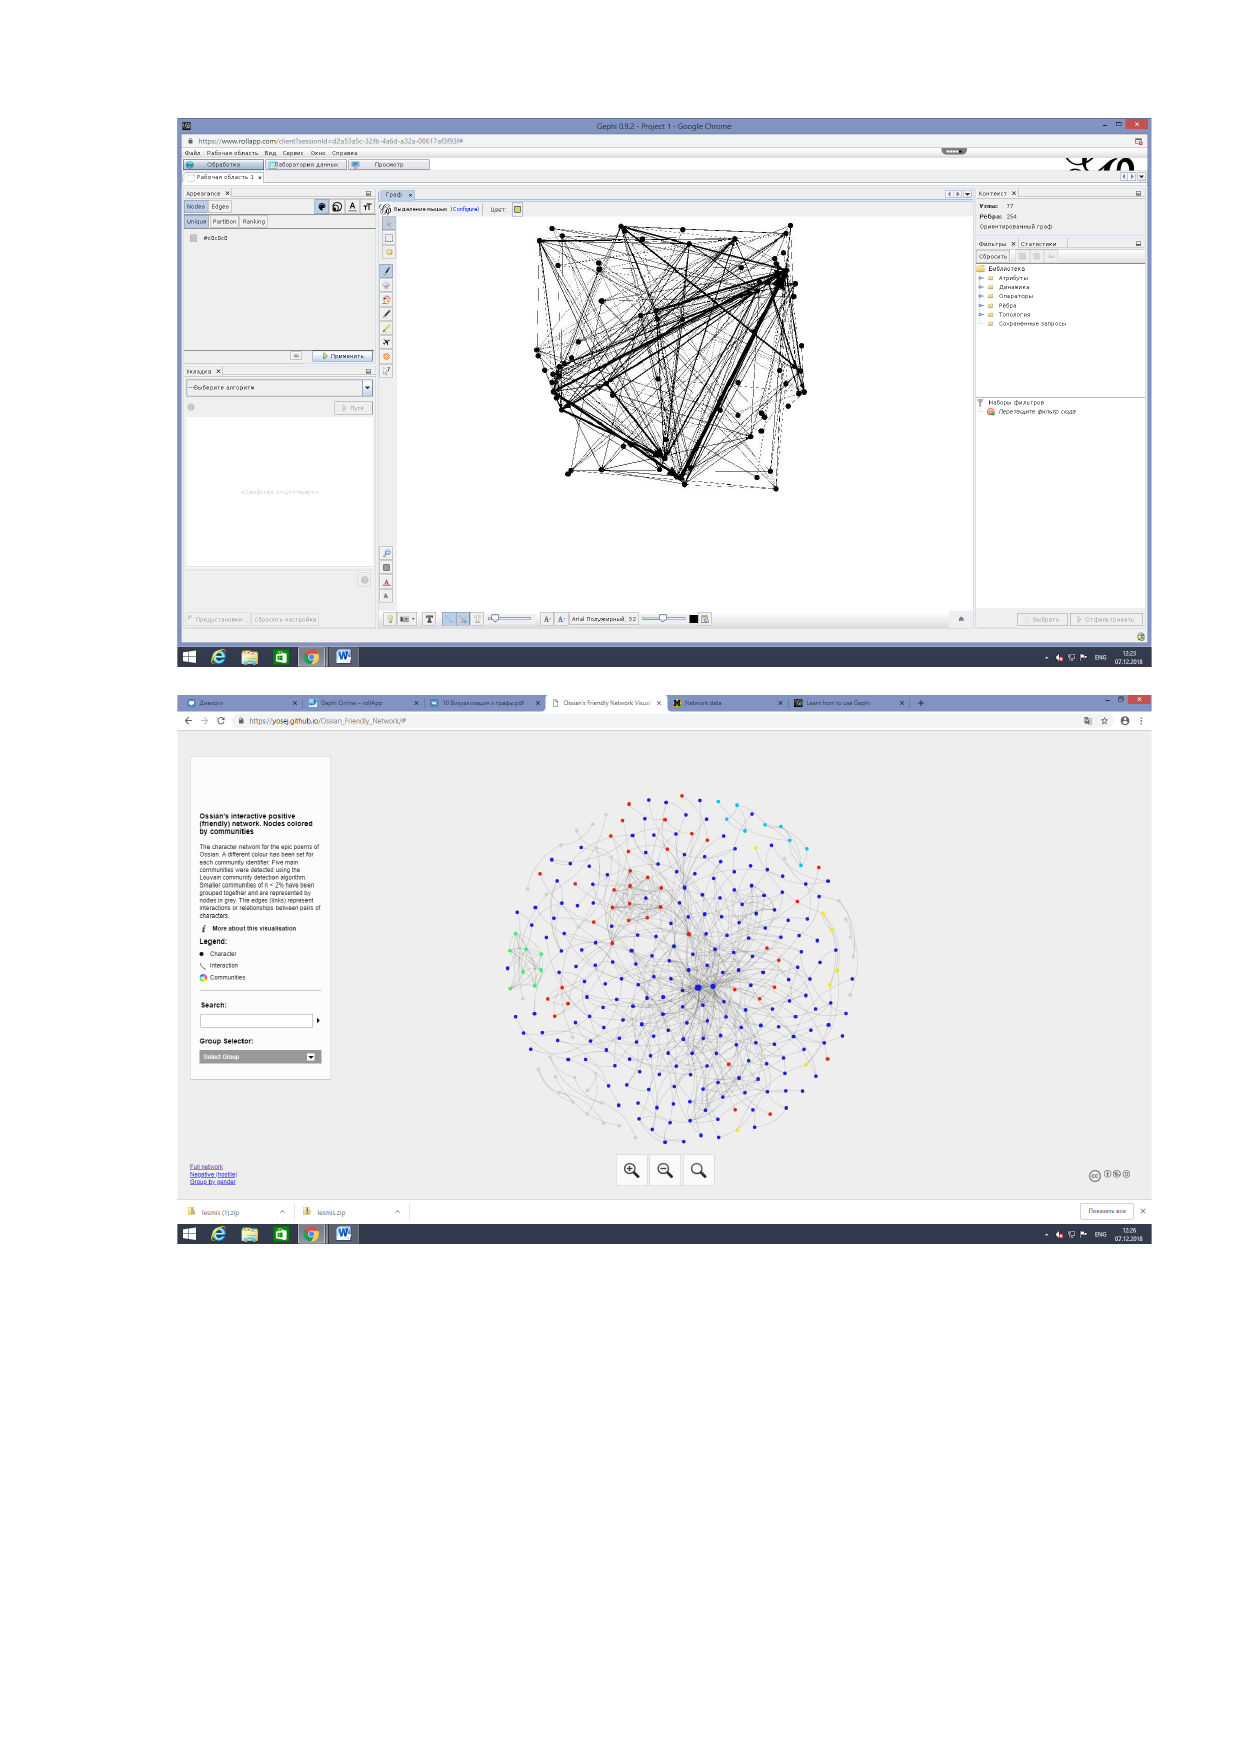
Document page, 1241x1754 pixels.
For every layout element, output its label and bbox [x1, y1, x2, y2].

picture [177, 118, 1152, 667]
picture [177, 695, 1152, 1244]
